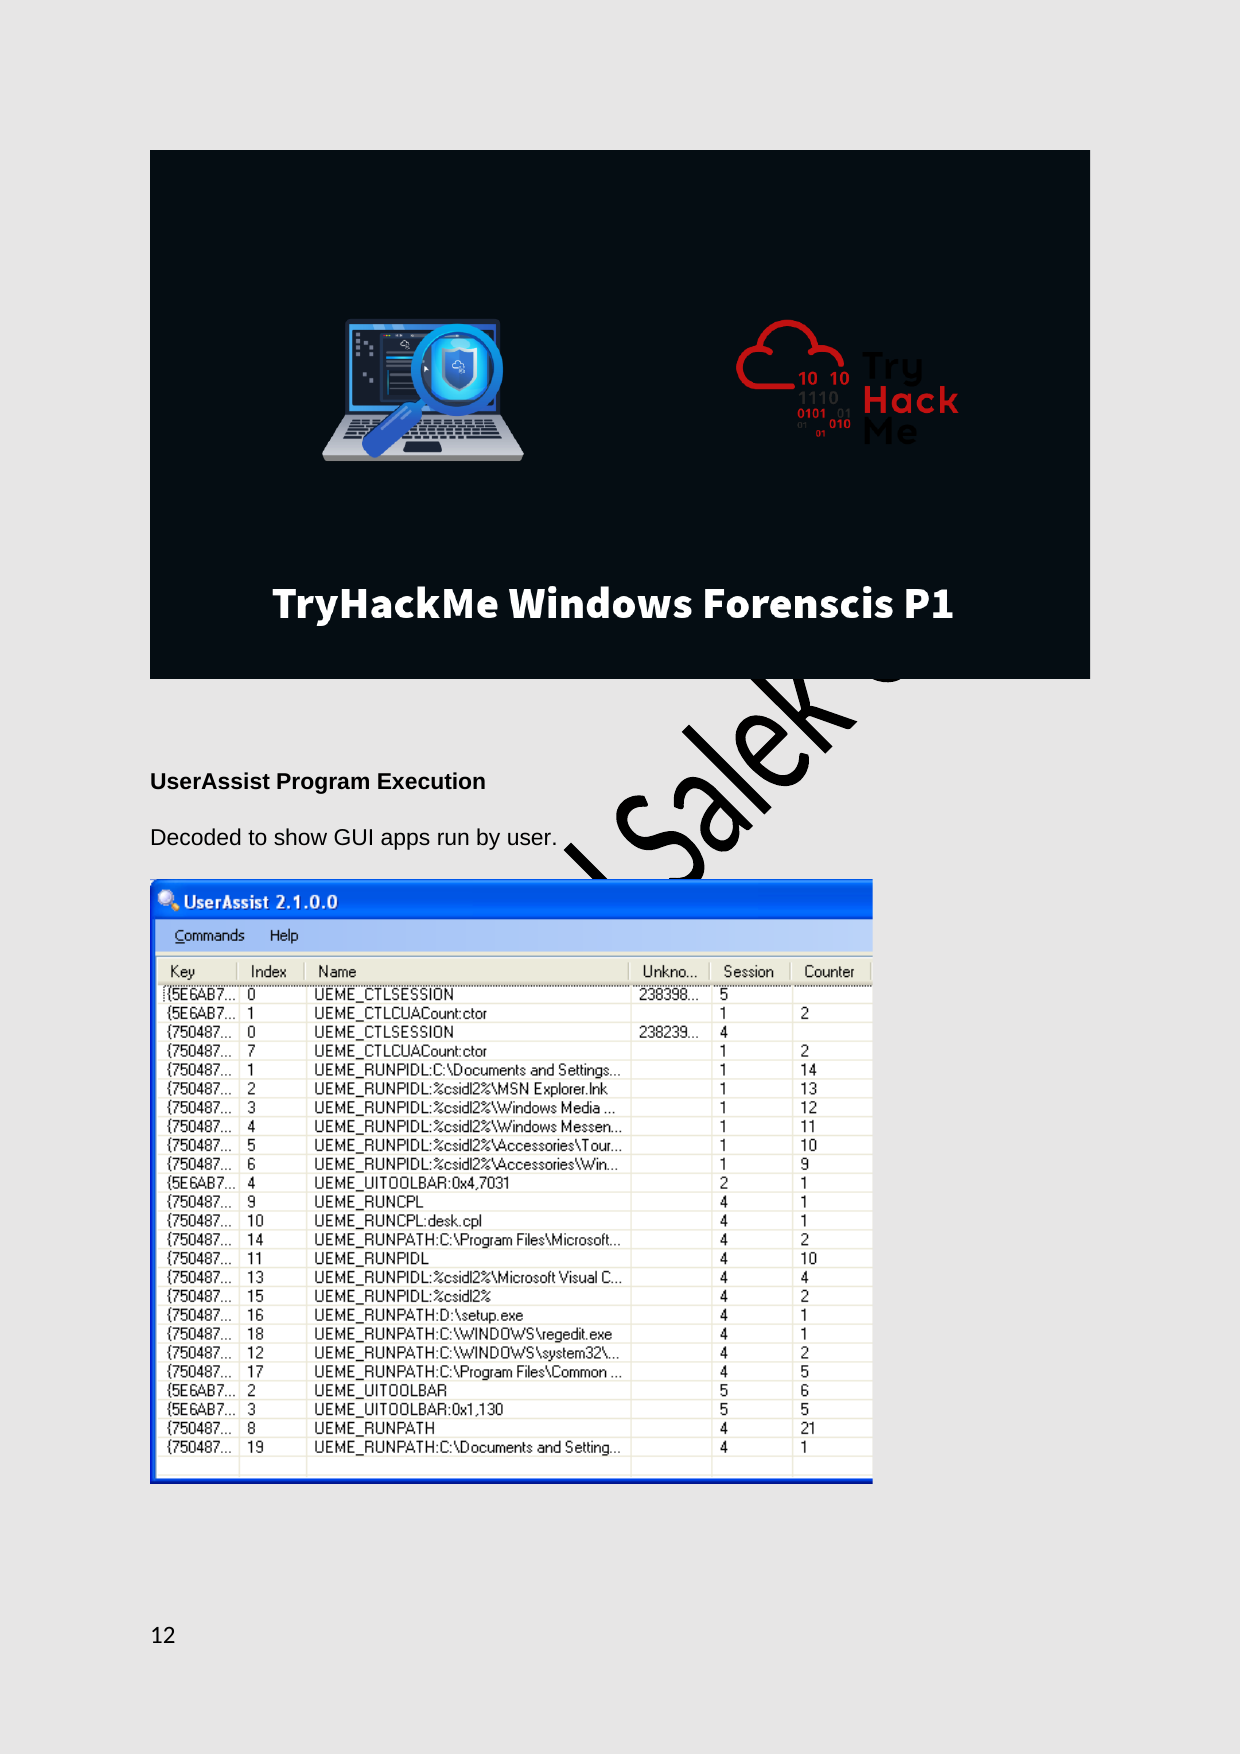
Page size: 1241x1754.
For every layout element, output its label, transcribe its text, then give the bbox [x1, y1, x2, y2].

text UserAssist Program Execution [150, 768, 1090, 795]
picture [150, 879, 873, 1484]
text Decoded to show GUI apps run by user. [150, 824, 1090, 850]
picture [150, 150, 1091, 679]
